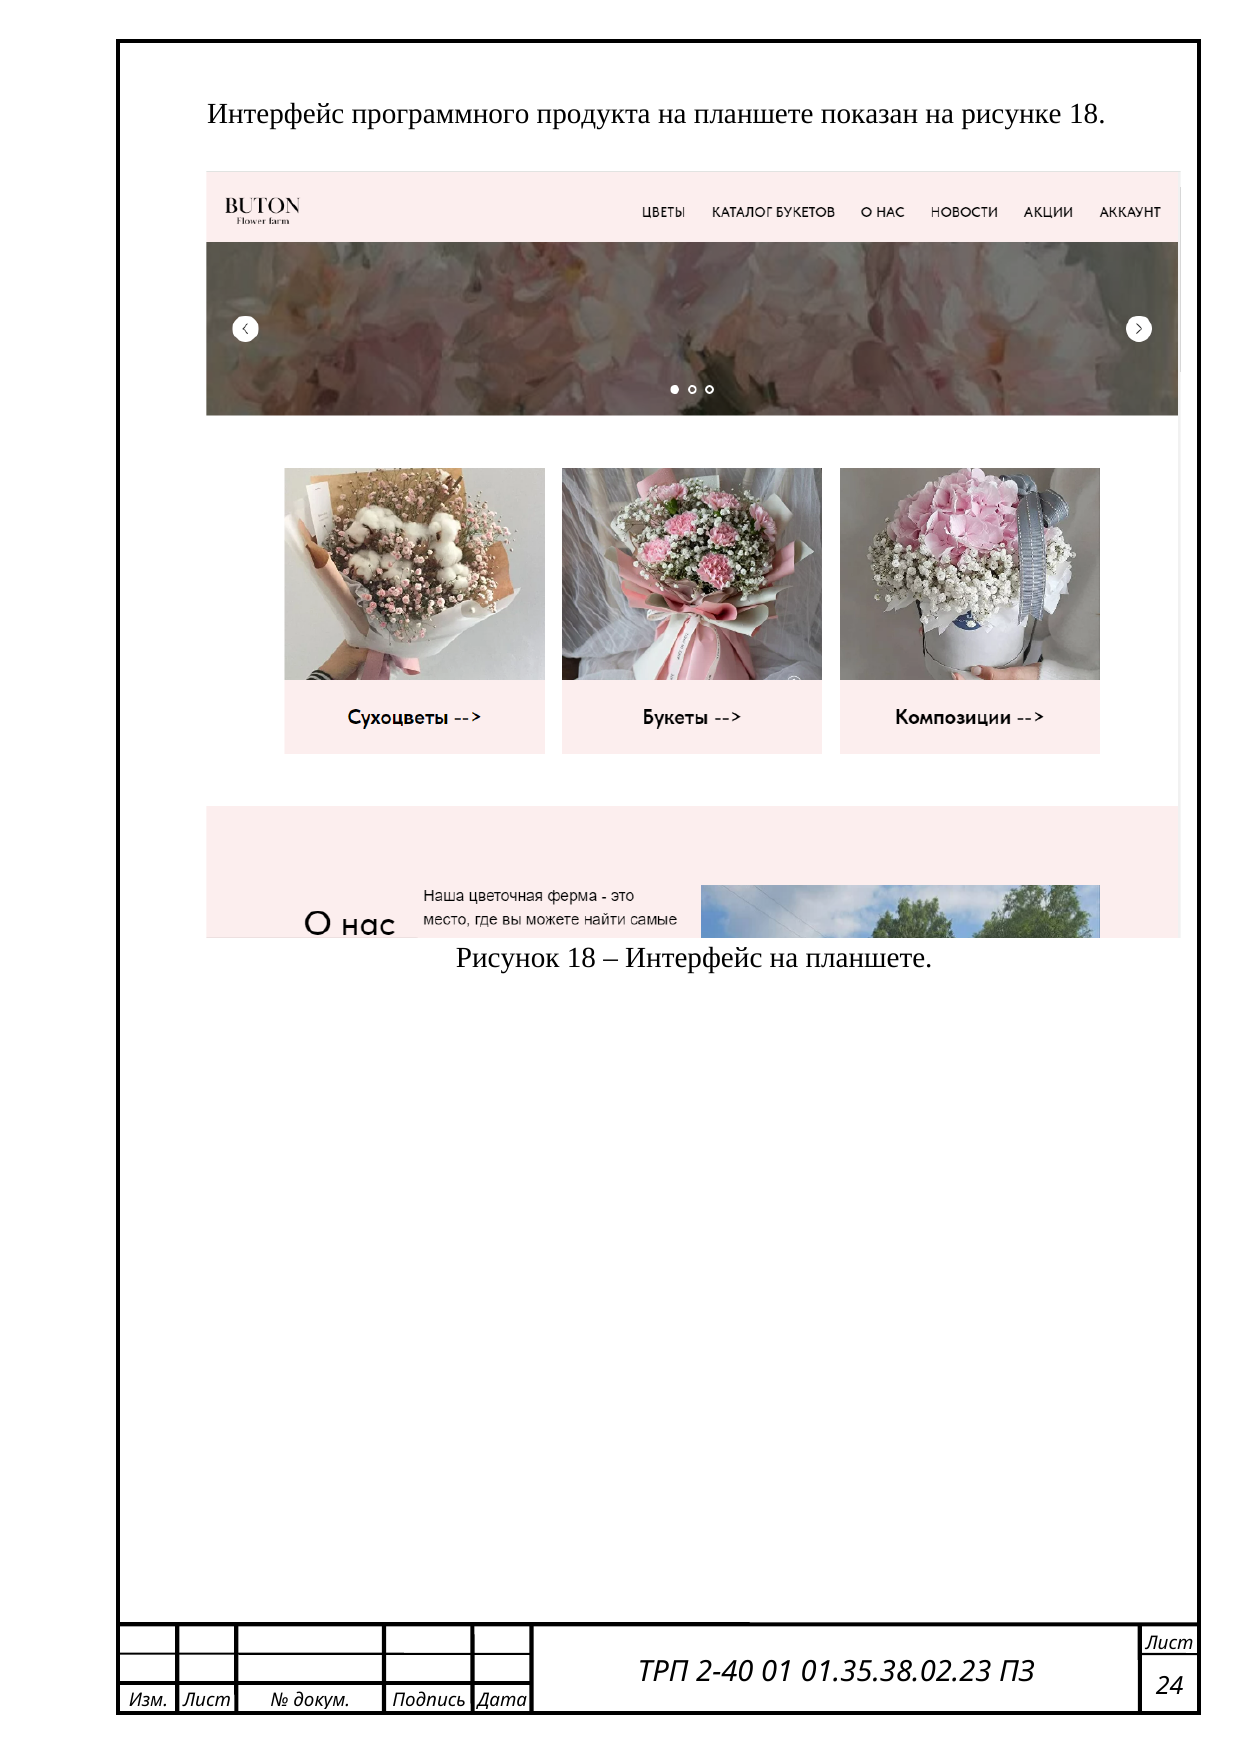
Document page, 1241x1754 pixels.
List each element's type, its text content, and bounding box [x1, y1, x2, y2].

text Интерфейс программного продукта на планшете показан на рисунке 18. [118, 94, 1181, 131]
picture [206, 171, 1181, 938]
